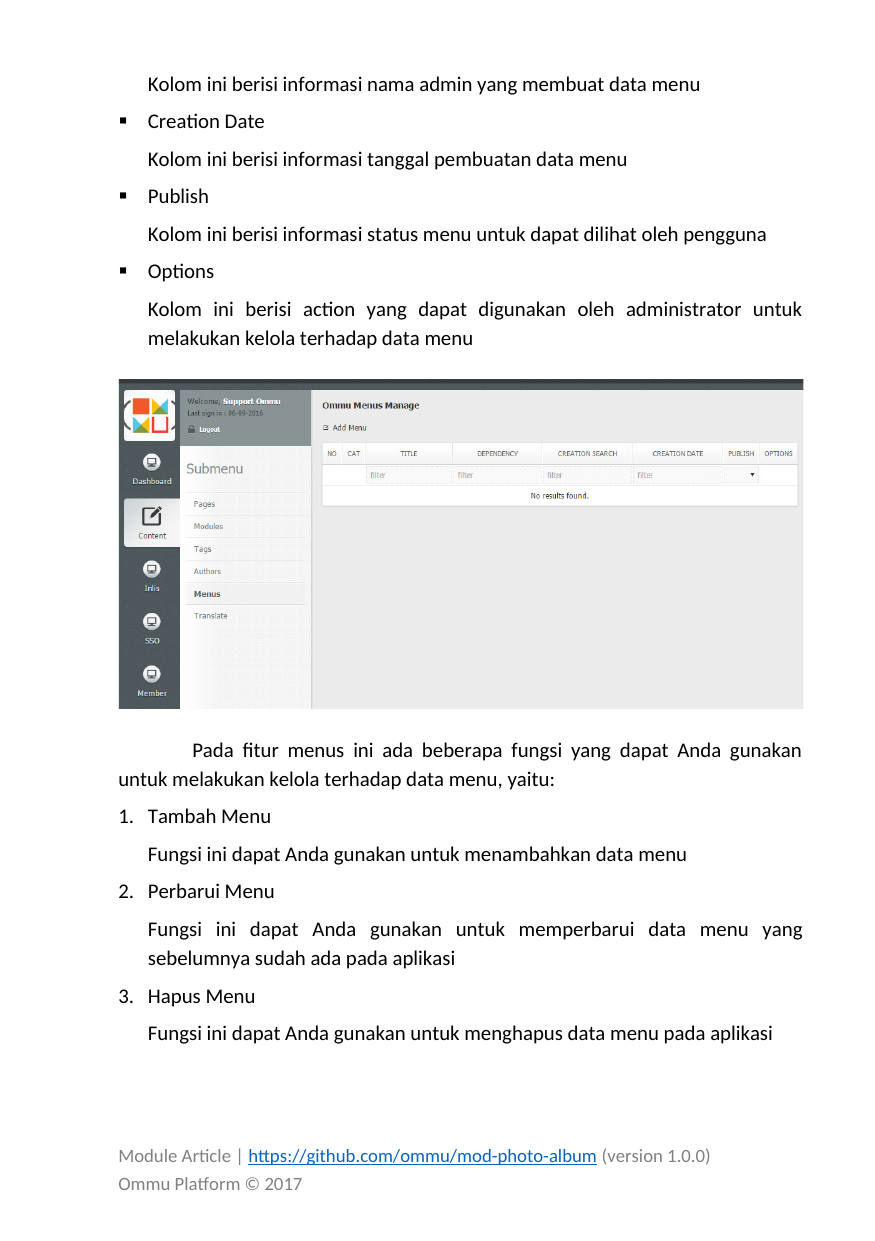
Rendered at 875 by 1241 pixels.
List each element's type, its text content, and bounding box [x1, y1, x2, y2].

list Publish [118, 183, 803, 209]
list Fungsi ini dapat Anda gunakan untuk memperbarui data menu yang sebelumnya sudah ada pada aplikasi [148, 916, 803, 971]
list Options [118, 258, 803, 284]
list Kolom ini berisi informasi status menu untuk dapat dilihat oleh pengguna [148, 221, 803, 246]
list Fungsi ini dapat Anda gunakan untuk menambahkan data menu [148, 841, 803, 867]
picture [118, 379, 804, 709]
list Kolom ini berisi informasi nama admin yang membuat data menu [148, 71, 803, 96]
list Creation Date [118, 108, 803, 134]
list Kolom ini berisi action yang dapat digunakan oleh administrator untuk melakukan kelola terhadap data menu [148, 296, 803, 350]
list Hapus Menu [118, 983, 803, 1008]
list Tambah Menu [118, 804, 803, 829]
list Perbarui Menu [118, 879, 803, 904]
list Kolom ini berisi informasi tanggal pembuatan data menu [148, 146, 803, 171]
text Pada fitur menus ini ada beberapa fungsi yang dapat Anda gunakan untuk melakukan kelola terhadap data menu, yaitu: [118, 737, 803, 792]
list Fungsi ini dapat Anda gunakan untuk menghapus data menu pada aplikasi [148, 1020, 803, 1046]
